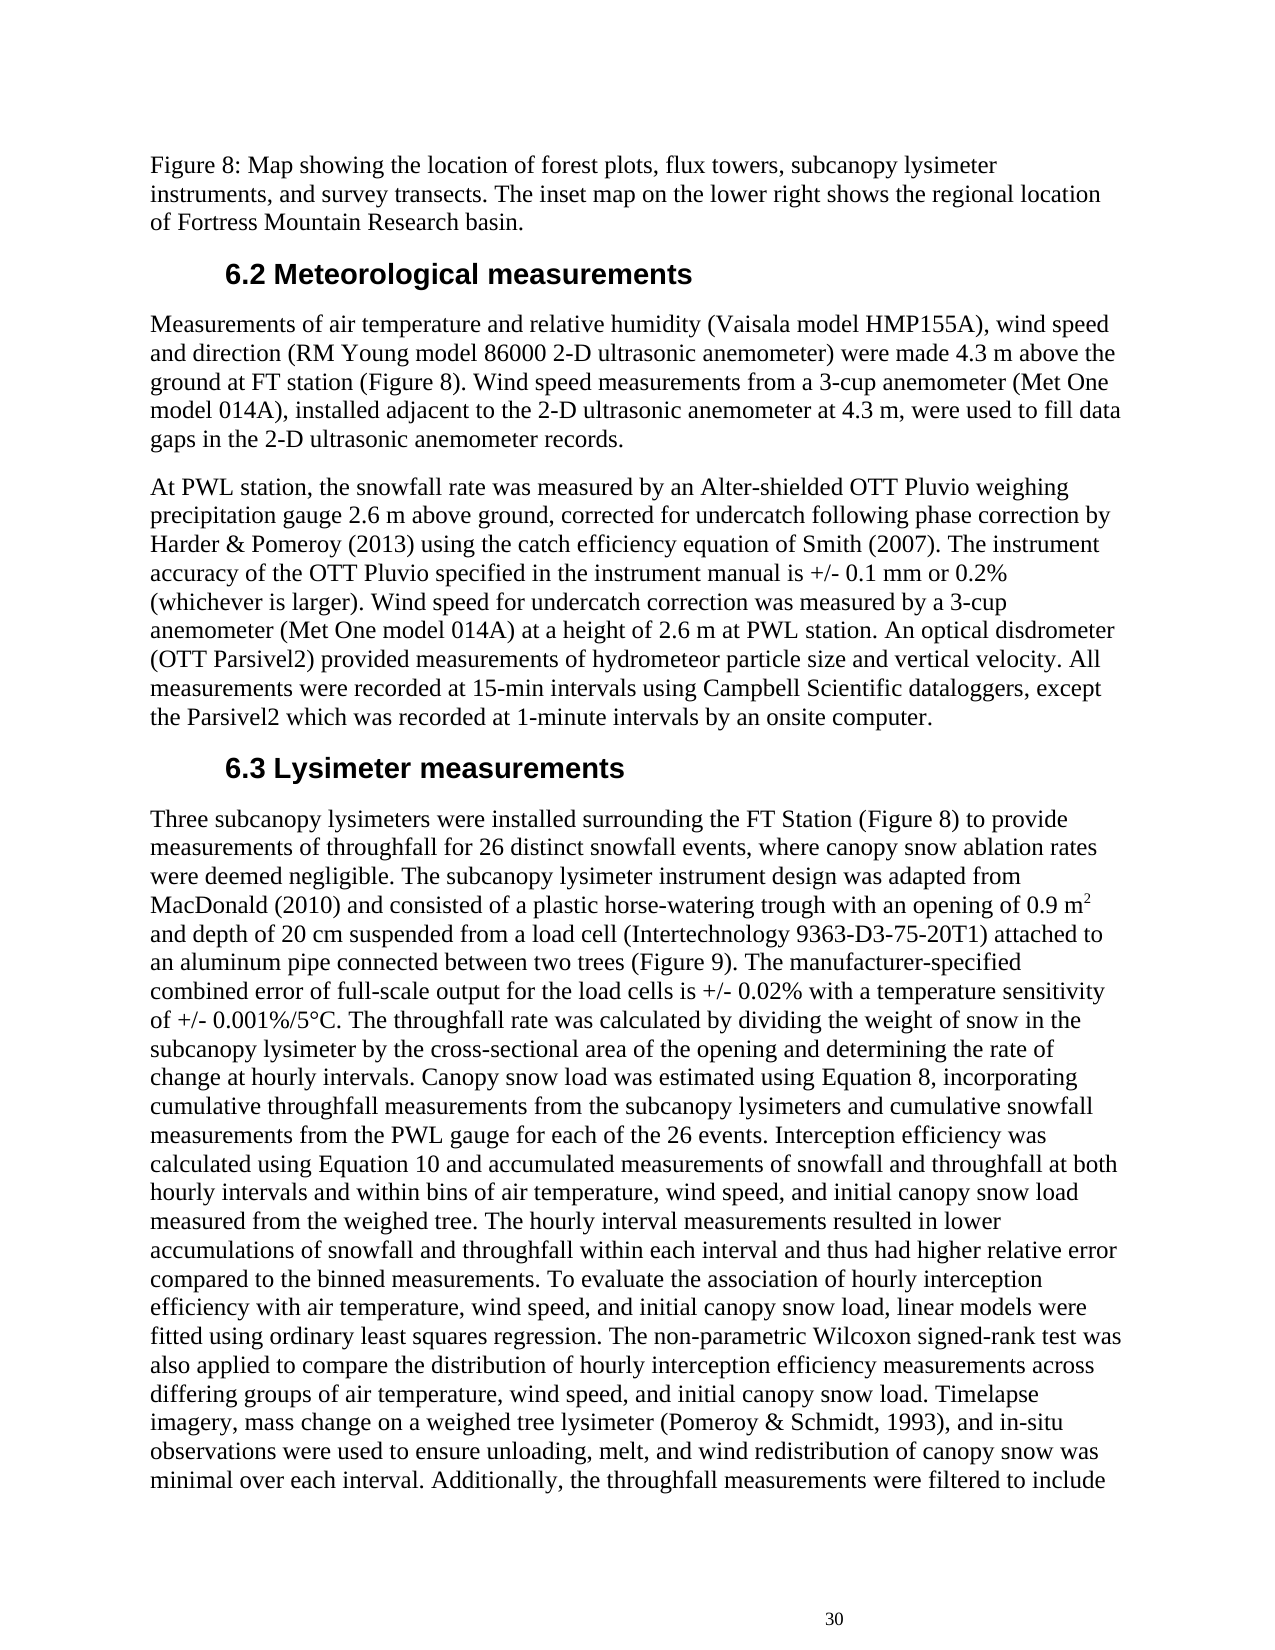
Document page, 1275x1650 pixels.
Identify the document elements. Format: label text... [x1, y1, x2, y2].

subtitle 6.2 Meteorological measurements [150, 257, 1125, 291]
text Measurements of air temperature and relative humidity (Vaisala model HMP155A), wind speed and direction (RM Young model 86000 2-D ultrasonic anemometer) were made 4.3 m above the ground at FT station (Figure 8). Wind speed measurements from a 3-cup anemometer (Met One model 014A), installed adjacent to the 2-D ultrasonic anemometer at 4.3 m, were used to fill data gaps in the 2-D ultrasonic anemometer records. [150, 309, 1125, 453]
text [150, 804, 1125, 1494]
subtitle 6.3 Lysimeter measurements [150, 751, 1125, 785]
text At PWL station, the snowfall rate was measured by an Alter-shielded OTT Pluvio weighing precipitation gauge 2.6 m above ground, corrected for undercatch following phase correction by Harder & Pomeroy (2013) using the catch efficiency equation of Smith (2007). The instrument accuracy of the OTT Pluvio specified in the instrument manual is +/- 0.1 mm or 0.2% (whichever is larger). Wind speed for undercatch correction was measured by a 3-cup anemometer (Met One model 014A) at a height of 2.6 m at PWL station. An optical disdrometer (OTT Parsivel2) provided measurements of hydrometeor particle size and vertical velocity. All measurements were recorded at 15-min intervals using Campbell Scientific dataloggers, except the Parsivel2 which was recorded at 1-minute intervals by an onsite computer. [150, 472, 1125, 731]
